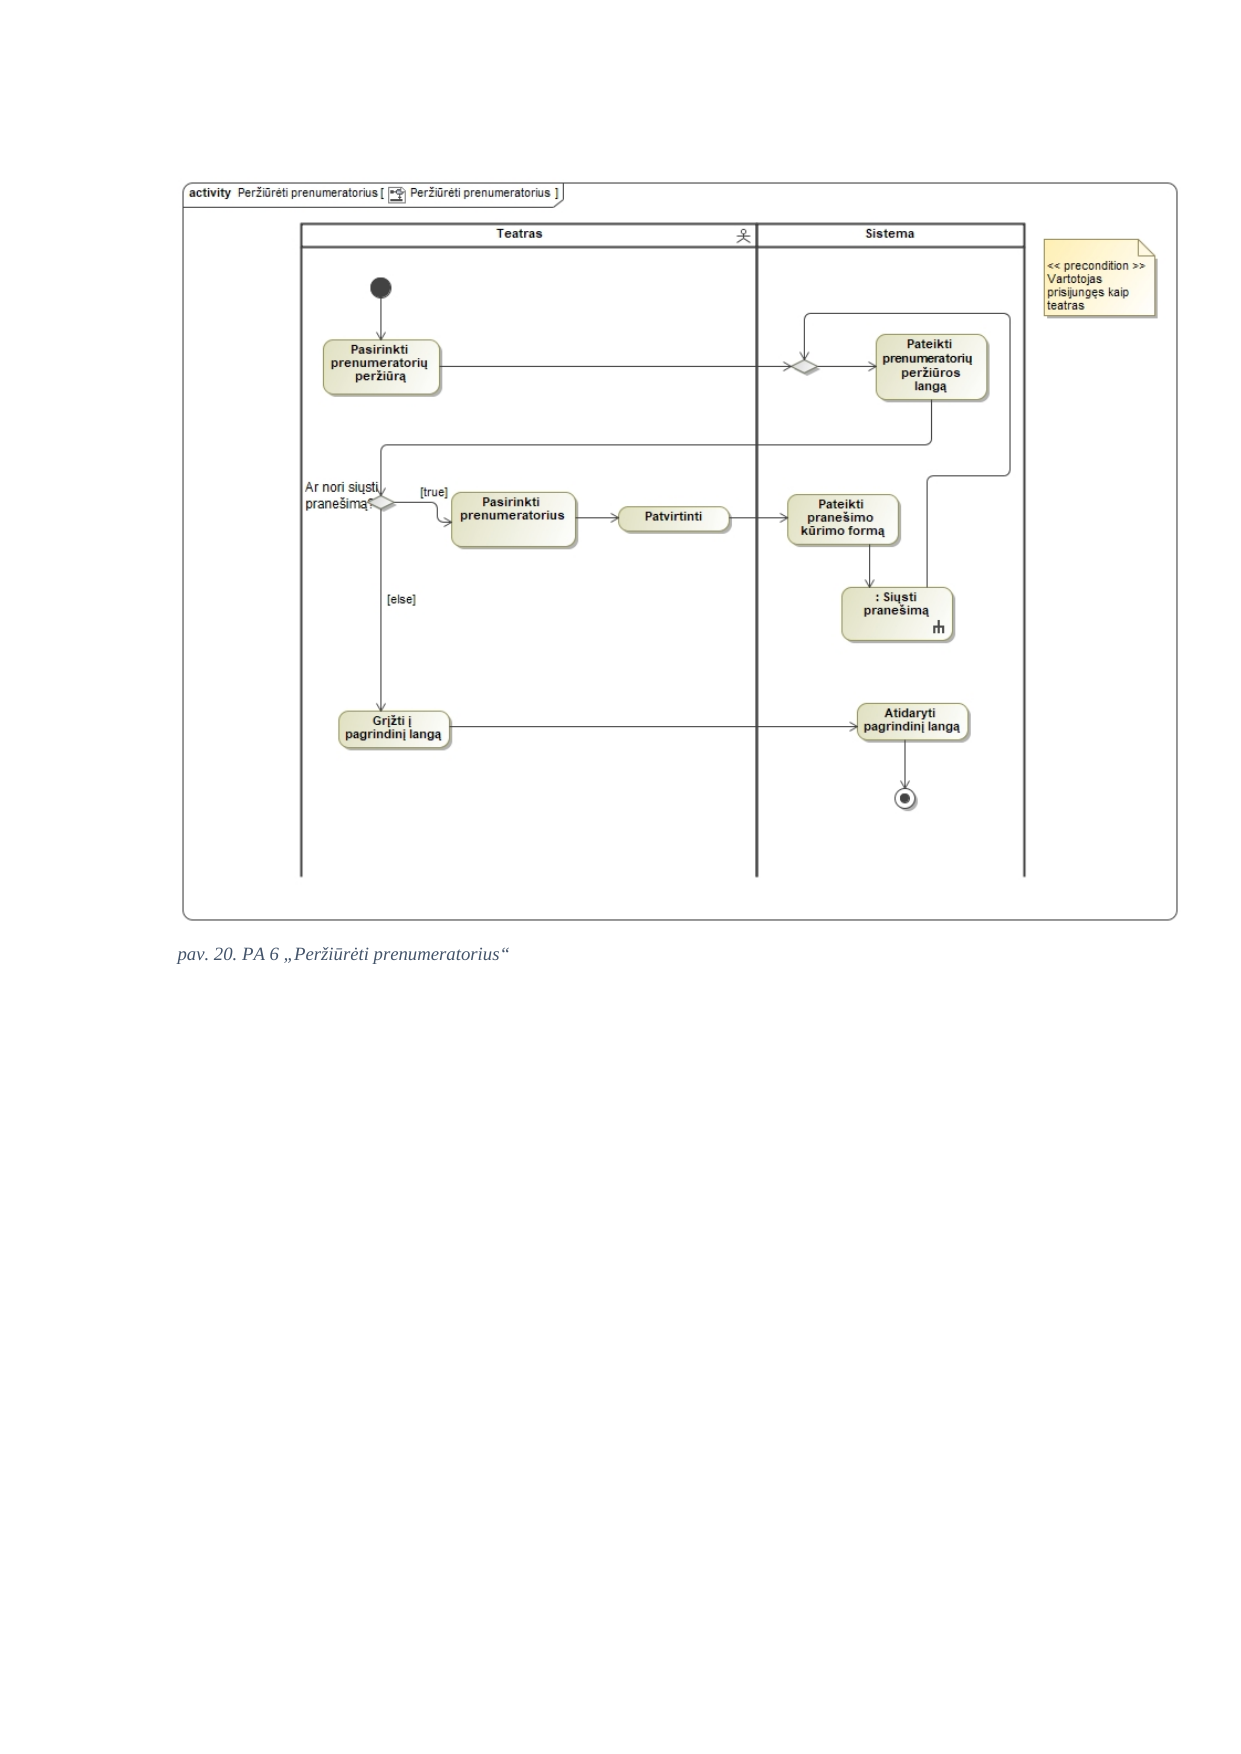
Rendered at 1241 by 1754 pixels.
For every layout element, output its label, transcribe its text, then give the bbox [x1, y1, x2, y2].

picture [177, 177, 1182, 925]
text pav. 20. PA 6 „Peržiūrėti prenumeratorius“ [177, 943, 1181, 965]
